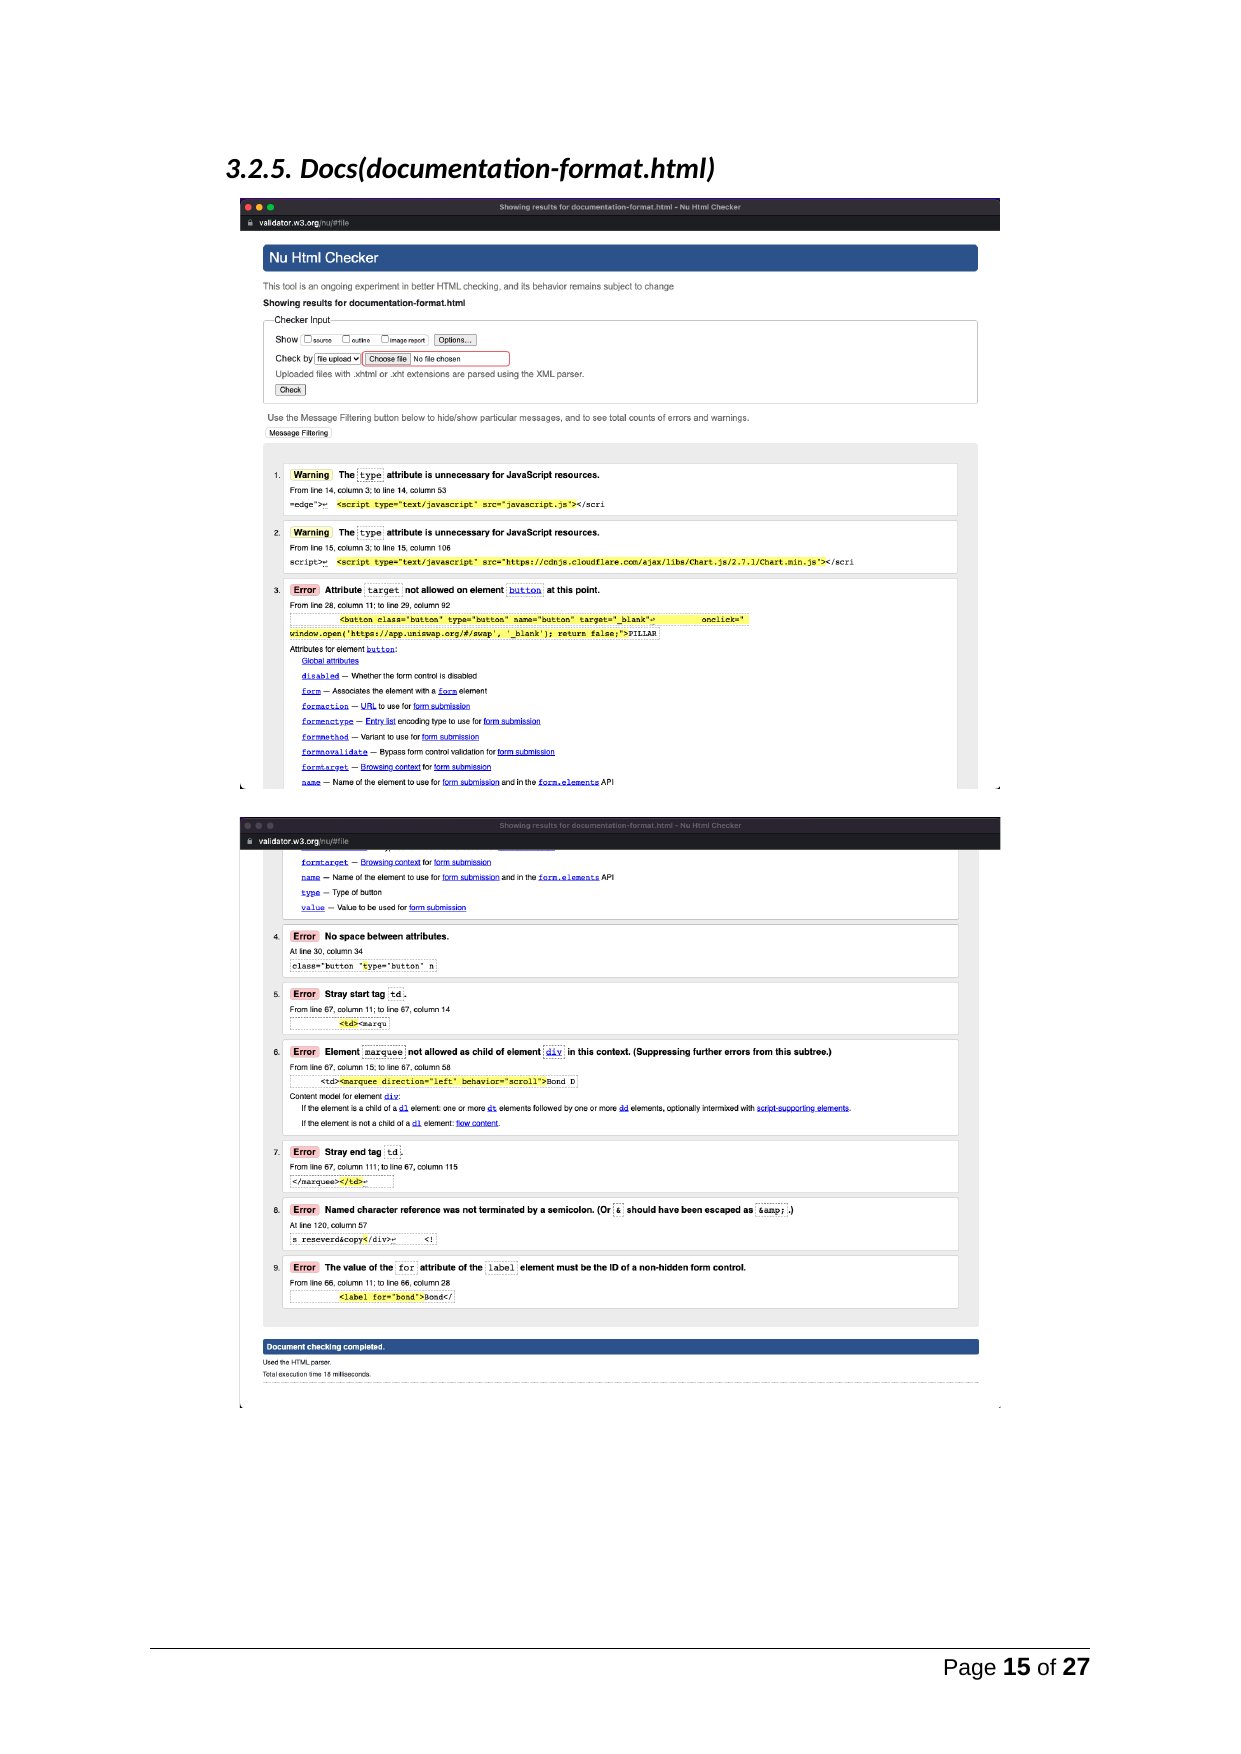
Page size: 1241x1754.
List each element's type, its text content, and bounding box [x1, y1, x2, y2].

picture [240, 198, 1000, 789]
picture [239, 817, 1001, 1408]
subtitle Docs(documentation-format.html) [225, 150, 1090, 186]
